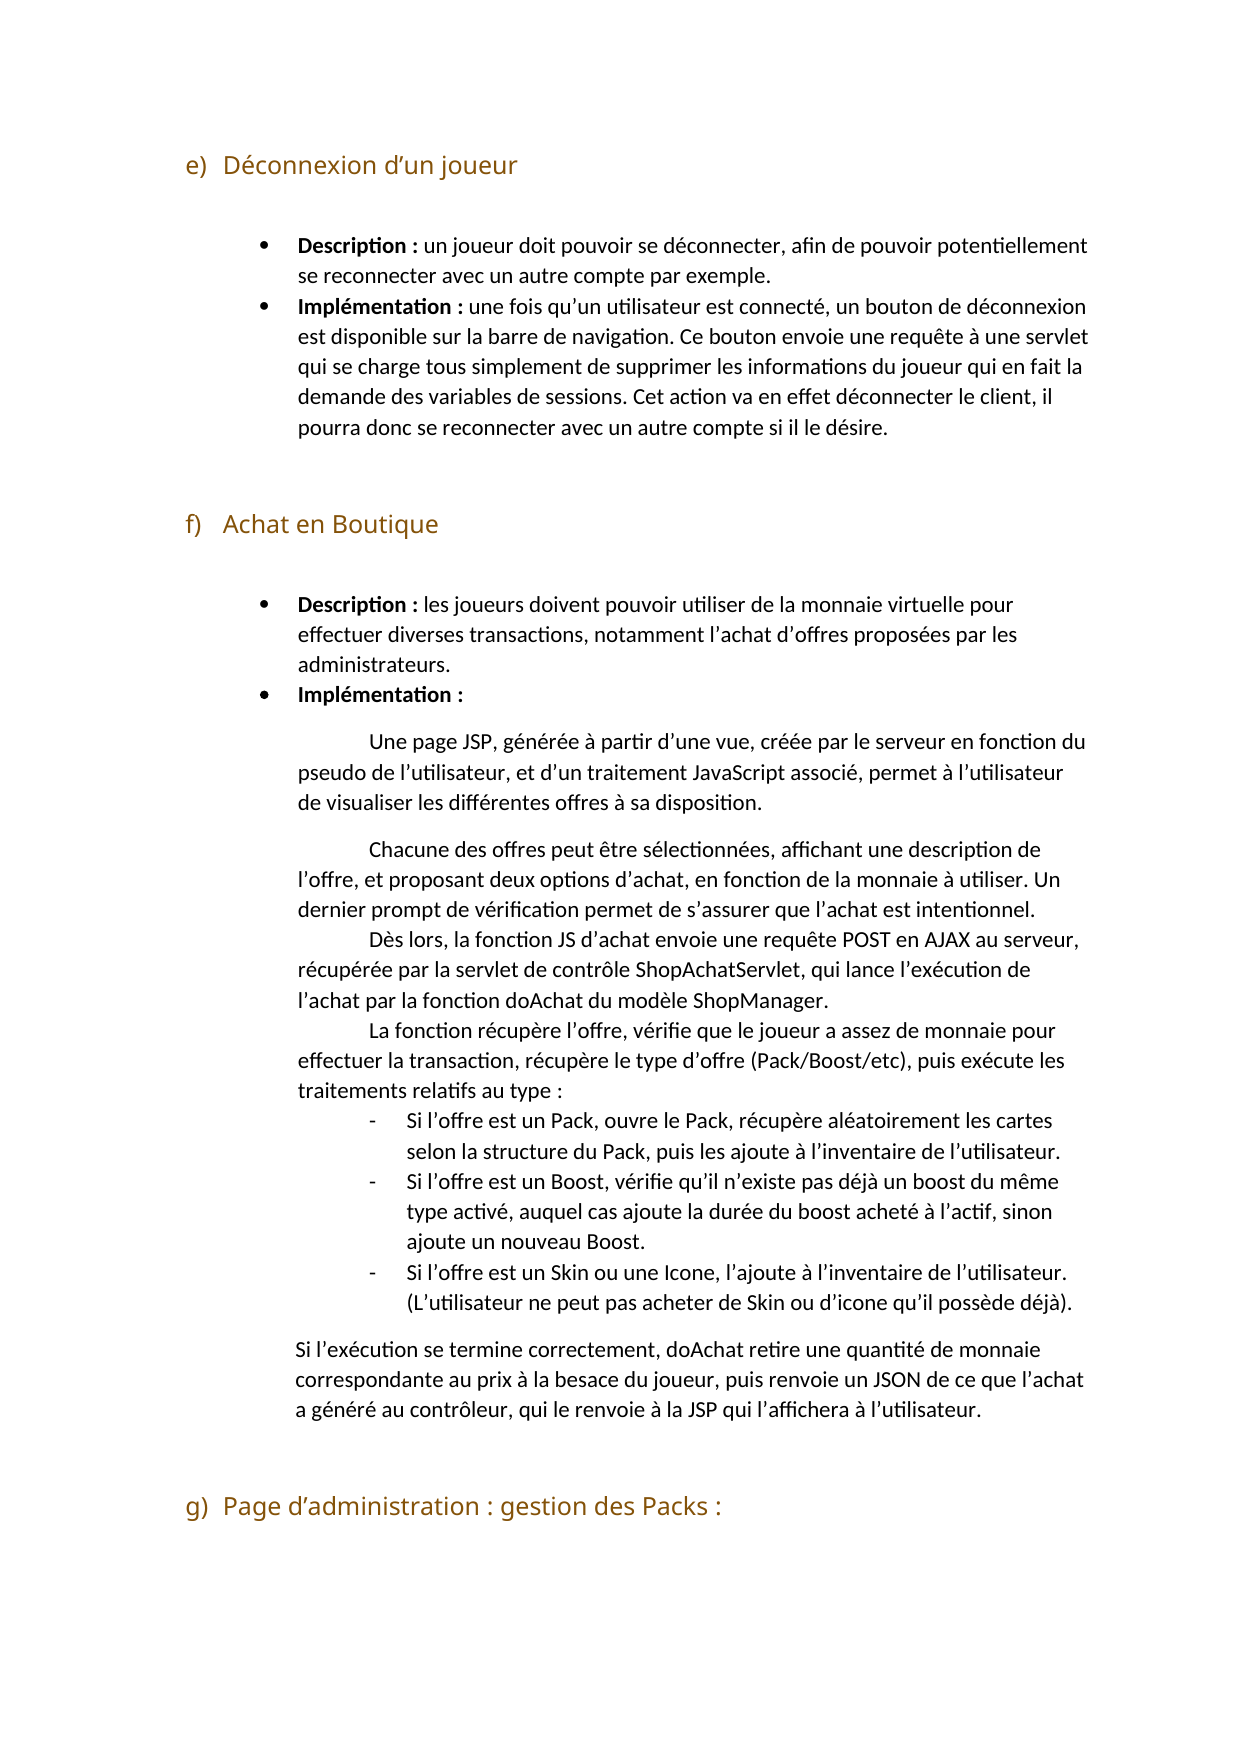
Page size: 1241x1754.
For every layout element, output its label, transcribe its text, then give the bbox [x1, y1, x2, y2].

list Description : les joueurs doivent pouvoir utiliser de la monnaie virtuelle pour effectuer diverses transactions, notamment l’achat d’offres proposées par les administrateurs. [260, 590, 1092, 678]
subtitle Page d’administration : gestion des Packs : [185, 1489, 1092, 1523]
list Description : un joueur doit pouvoir se déconnecter, afin de pouvoir potentiellement se reconnecter avec un autre compte par exemple. [260, 231, 1092, 289]
list Dès lors, la fonction JS d’achat envoie une requête POST en AJAX au serveur, récupérée par la servlet de contrôle ShopAchatServlet, qui lance l’exécution de l’achat par la fonction doAchat du modèle ShopManager. [298, 925, 1092, 1014]
list Si l’offre est un Skin ou une Icone, l’ajoute à l’inventaire de l’utilisateur. (L’utilisateur ne peut pas acheter de Skin ou d’icone qu’il possède déjà). [369, 1258, 1092, 1316]
list Implémentation : une fois qu’un utilisateur est connecté, un bouton de déconnexion est disponible sur la barre de navigation. Ce bouton envoie une requête à une servlet qui se charge tous simplement de supprimer les informations du joueur qui en fait la demande des variables de sessions. Cet action va en effet déconnecter le client, il pourra donc se reconnecter avec un autre compte si il le désire. [260, 292, 1092, 441]
text Une page JSP, générée à partir d’une vue, créée par le serveur en fonction du pseudo de l’utilisateur, et d’un traitement JavaScript associé, permet à l’utilisateur de visualiser les différentes offres à sa disposition. [298, 727, 1092, 816]
list La fonction récupère l’offre, vérifie que le joueur a assez de monnaie pour effectuer la transaction, récupère le type d’offre (Pack/Boost/etc), puis exécute les traitements relatifs au type : [298, 1016, 1092, 1104]
text Si l’exécution se termine correctement, doAchat retire une quantité de monnaie correspondante au prix à la besace du joueur, puis renvoie un JSON de ce que l’achat a généré au contrôleur, qui le renvoie à la JSP qui l’affichera à l’utilisateur. [295, 1335, 1092, 1423]
list Implémentation : [260, 681, 1092, 709]
subtitle Déconnexion d’un joueur [185, 148, 1092, 182]
subtitle Achat en Boutique [185, 506, 1092, 540]
list Si l’offre est un Pack, ouvre le Pack, récupère aléatoirement les cartes selon la structure du Pack, puis les ajoute à l’inventaire de l’utilisateur. [369, 1107, 1092, 1165]
list Chacune des offres peut être sélectionnées, affichant une description de l’offre, et proposant deux options d’achat, en fonction de la monnaie à utiliser. Un dernier prompt de vérification permet de s’assurer que l’achat est intentionnel. [298, 835, 1092, 923]
list Si l’offre est un Boost, vérifie qu’il n’existe pas déjà un boost du même type activé, auquel cas ajoute la durée du boost acheté à l’actif, sinon ajoute un nouveau Boost. [369, 1167, 1092, 1256]
